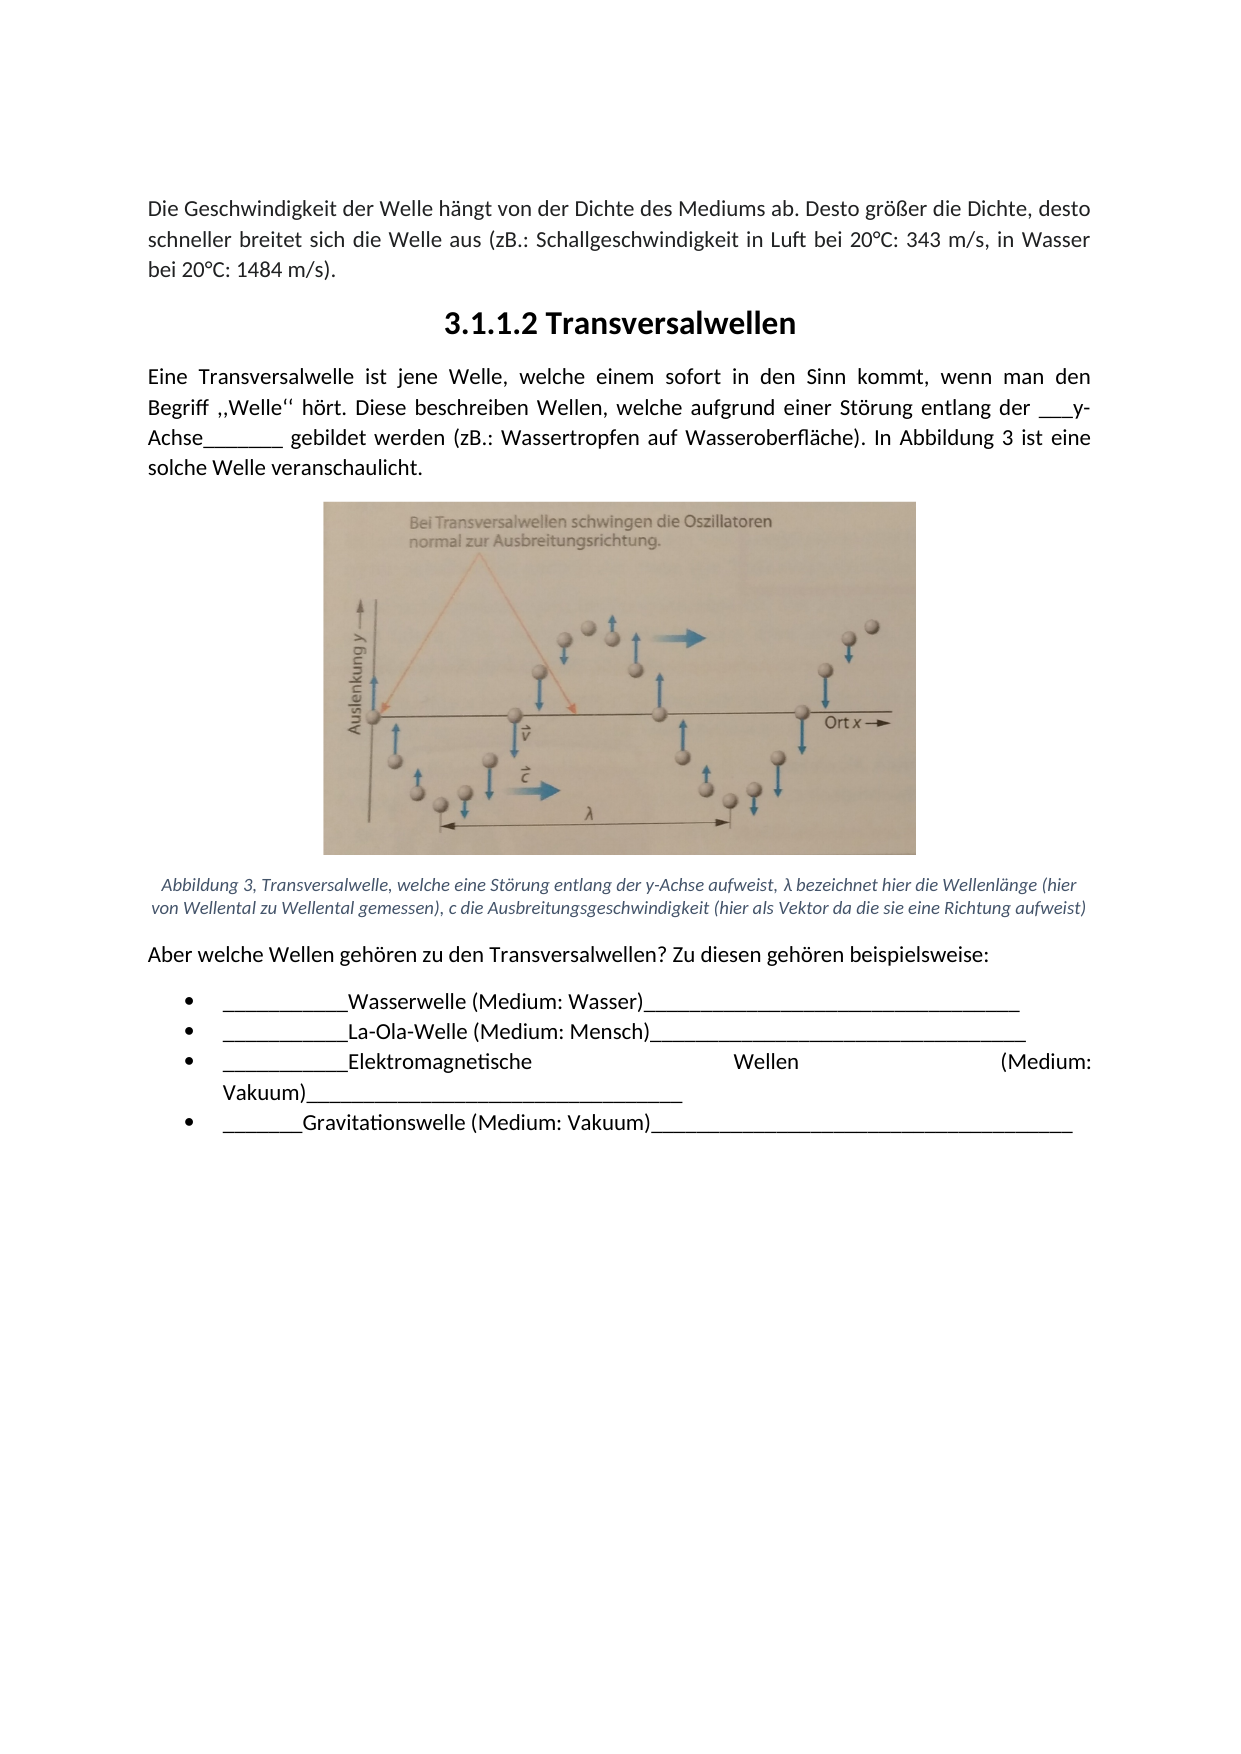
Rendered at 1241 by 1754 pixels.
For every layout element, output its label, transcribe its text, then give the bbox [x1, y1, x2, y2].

text Abbildung 3, Transversalwelle, welche eine Störung entlang der y-Achse aufweist, λ bezeichnet hier die Wellenlänge (hier von Wellental zu Wellental gemessen), c die Ausbreitungsgeschwindigkeit (hier als Vektor da die sie eine Richtung aufweist) [148, 873, 1093, 919]
text Die Geschwindigkeit der Welle hängt von der Dichte des Mediums ab. Desto größer die Dichte, desto schneller breitet sich die Welle aus (zB.: Schallgeschwindigkeit in Luft bei 20°C: 343 m/s, in Wasser bei 20°C: 1484 m/s). [148, 253, 1093, 283]
text 3.1.1.2 Transversalwellen [148, 302, 1093, 342]
list ___________Elektromagnetische Wellen (Medium: Vakuum)_________________________________ [185, 1047, 1093, 1106]
list _______Gravitationswelle (Medium: Vakuum)_____________________________________ [185, 1108, 1093, 1136]
list ___________Wasserwelle (Medium: Wasser)_________________________________ [185, 987, 1093, 1015]
list ___________La-Ola-Welle (Medium: Mensch)_________________________________ [185, 1017, 1093, 1045]
text Eine Transversalwelle ist jene Welle, welche einem sofort in den Sinn kommt, wenn man den Begriff ,,Welle‘‘ hört. Diese beschreiben Wellen, welche aufgrund einer Störung entlang der ___y-Achse_______ gebildet werden (zB.: Wassertropfen auf Wasseroberfläche). In Abbildung 3 ist eine solche Welle veranschaulicht. [148, 362, 1093, 481]
text Aber welche Wellen gehören zu den Transversalwellen? Zu diesen gehören beispielsweise: [148, 940, 1093, 968]
picture [324, 502, 916, 855]
